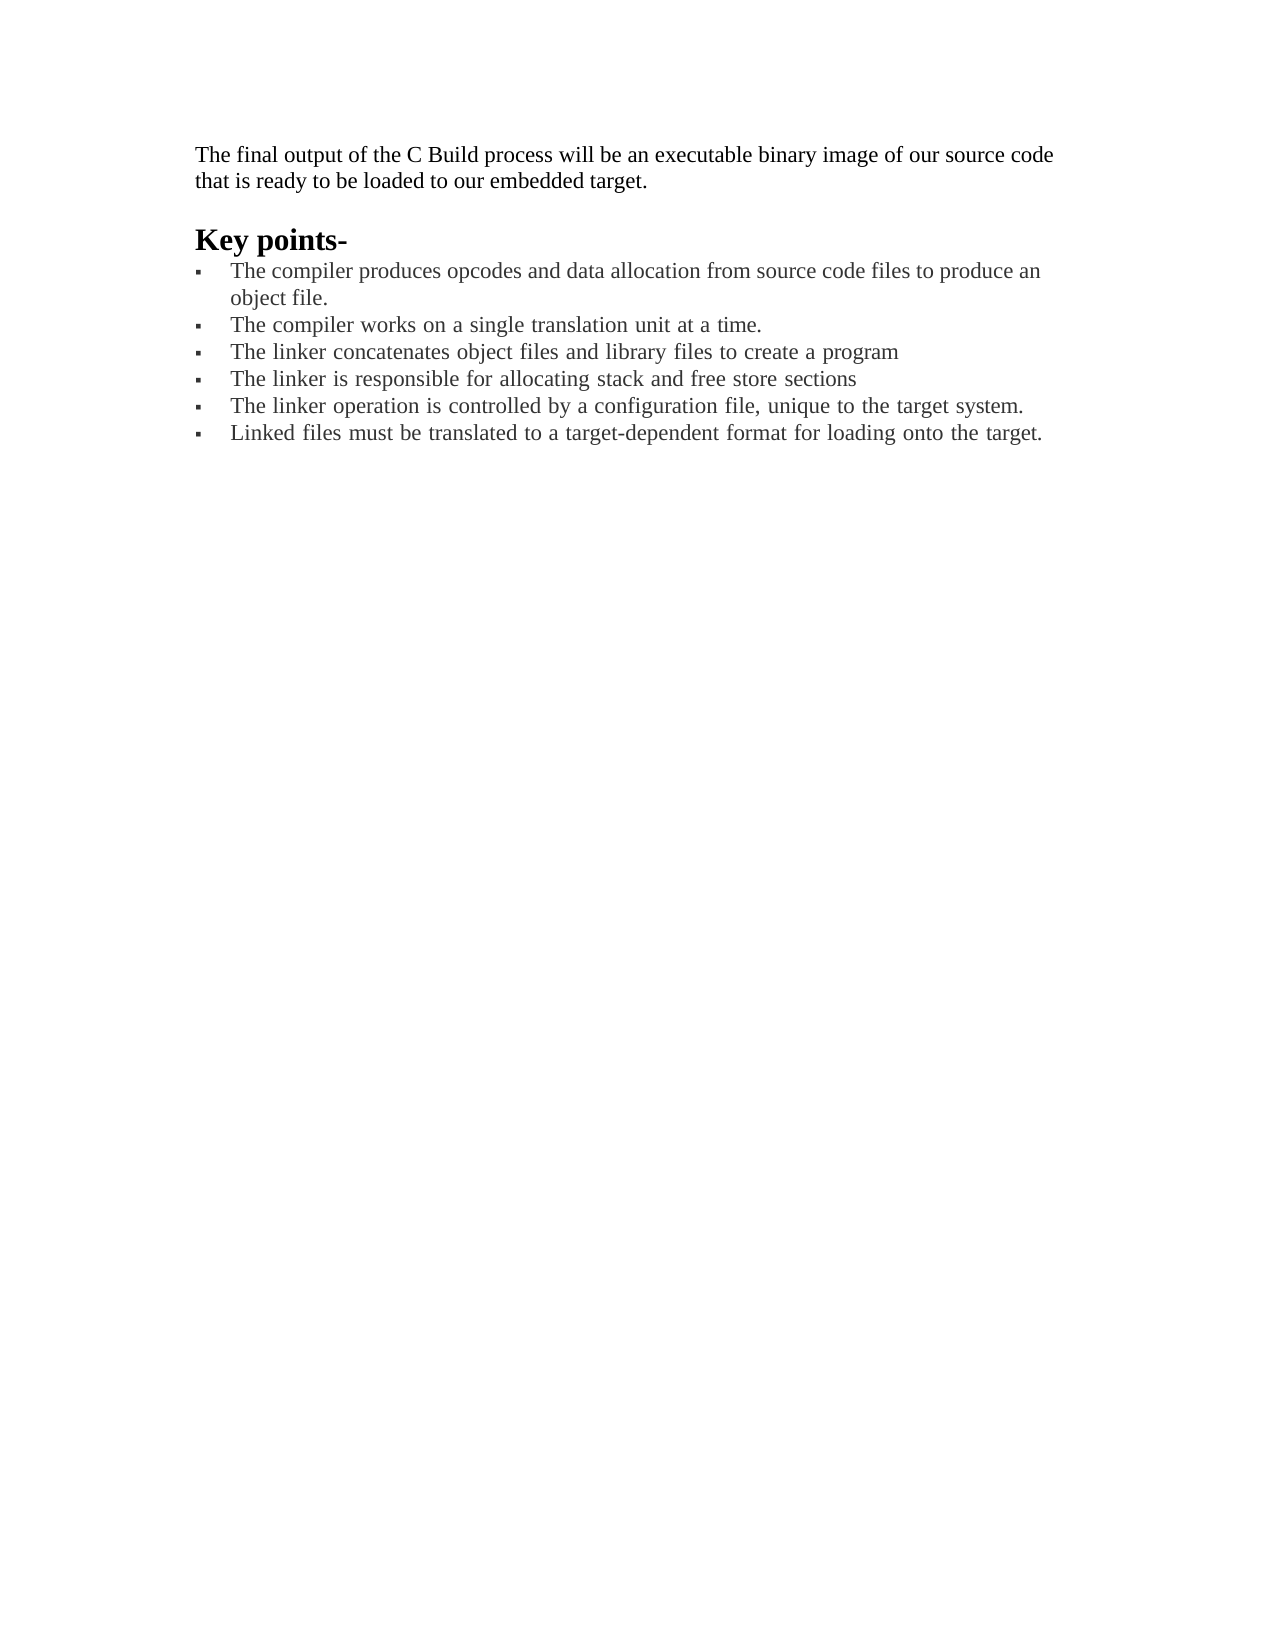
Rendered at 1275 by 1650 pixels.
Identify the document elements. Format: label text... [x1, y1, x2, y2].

list The compiler works on a single translation unit at a time. [195, 311, 1233, 337]
list Linked files must be translated to a target-dependent format for loading onto the target. [195, 419, 1233, 445]
list The linker concatenates object files and library files to create a program [195, 338, 1233, 364]
list The linker is responsible for allocating stack and free store sections [195, 365, 1233, 391]
list The compiler produces opcodes and data allocation from source code files to produce an object file. [195, 258, 1062, 311]
text The final output of the C Build process will be an executable binary image of our source code that is ready to be loaded to our embedded target. [195, 141, 1076, 193]
text Key points- [195, 222, 1233, 258]
list The linker operation is controlled by a configuration file, unique to the target system. [195, 392, 1233, 418]
